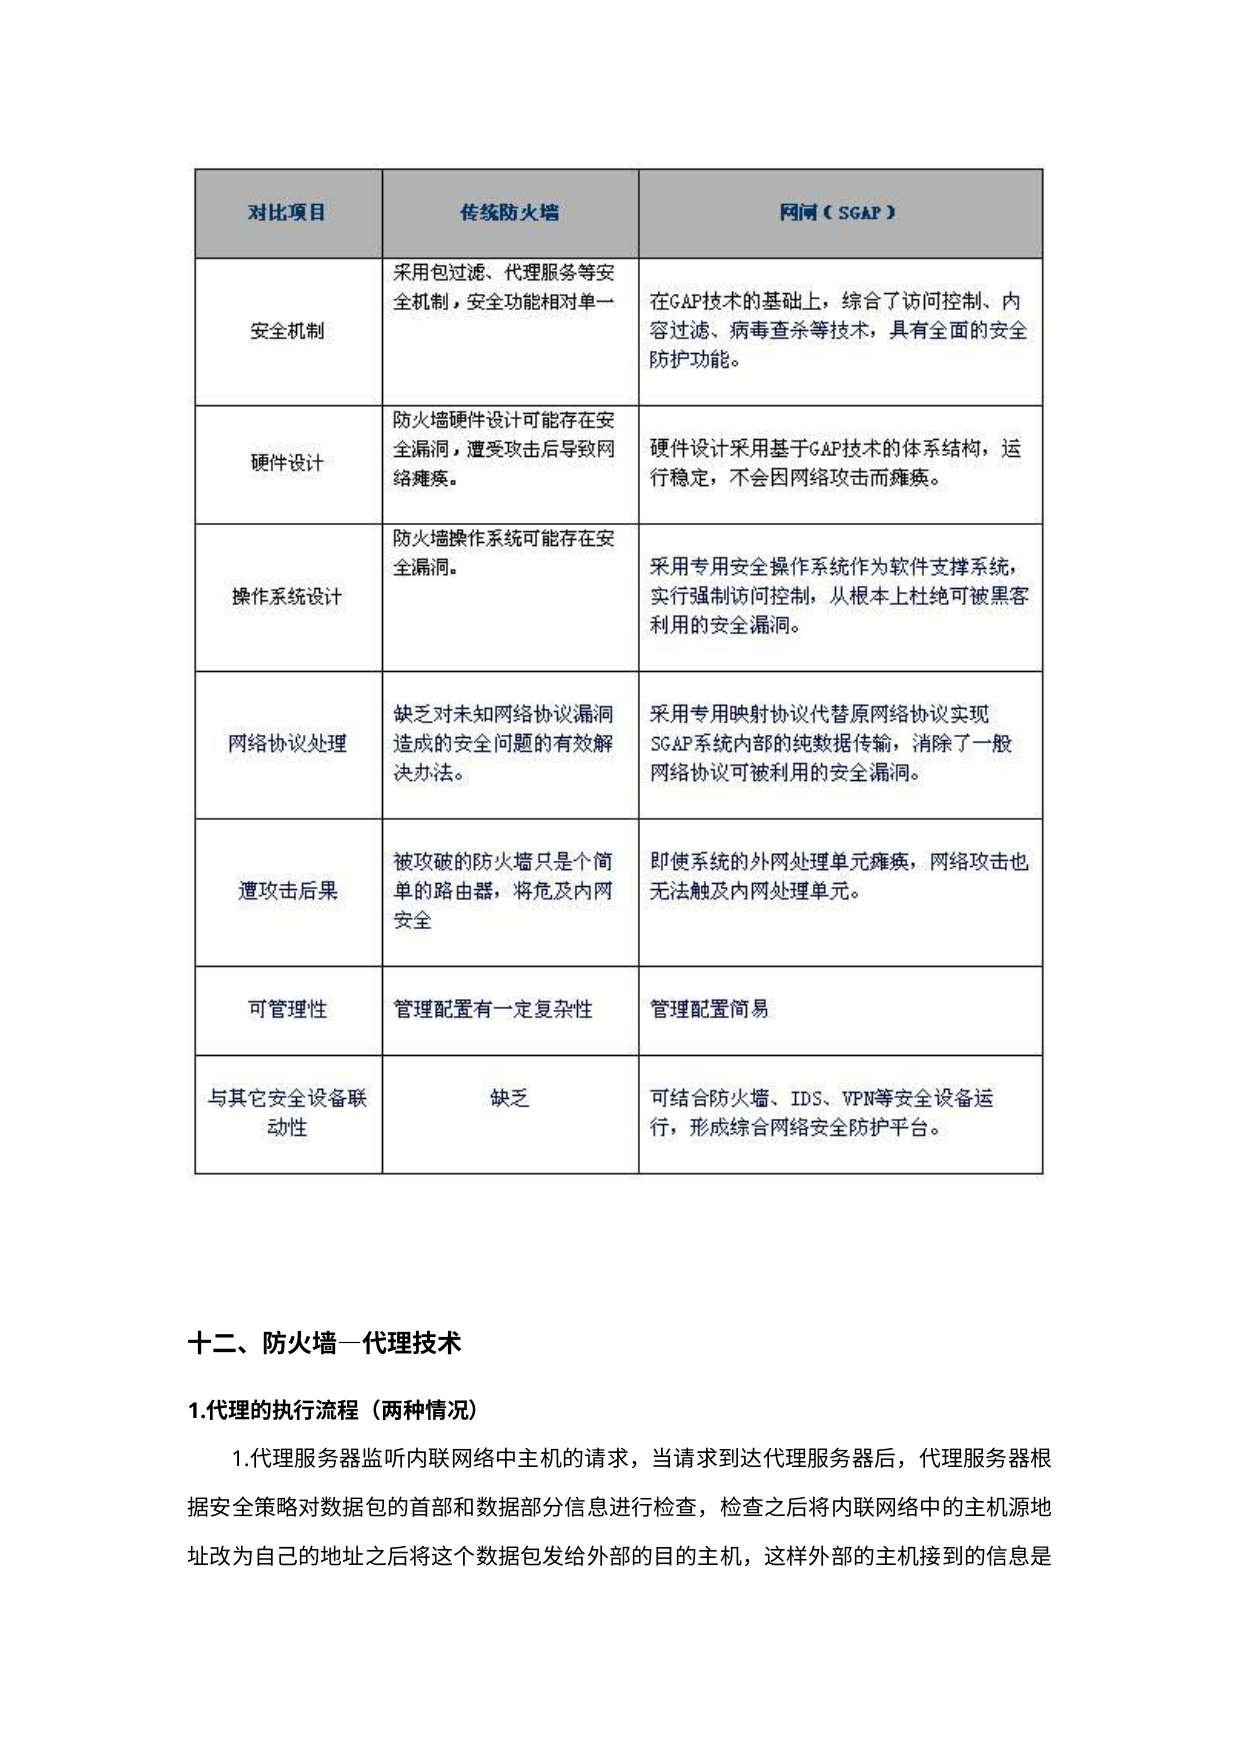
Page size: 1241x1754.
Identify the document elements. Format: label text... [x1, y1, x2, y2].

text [187, 1441, 1053, 1571]
picture [187, 162, 1053, 1184]
text 十二、防火墙—代理技术 [187, 1309, 1053, 1374]
text 1.代理的执行流程（两种情况） [187, 1392, 1053, 1425]
